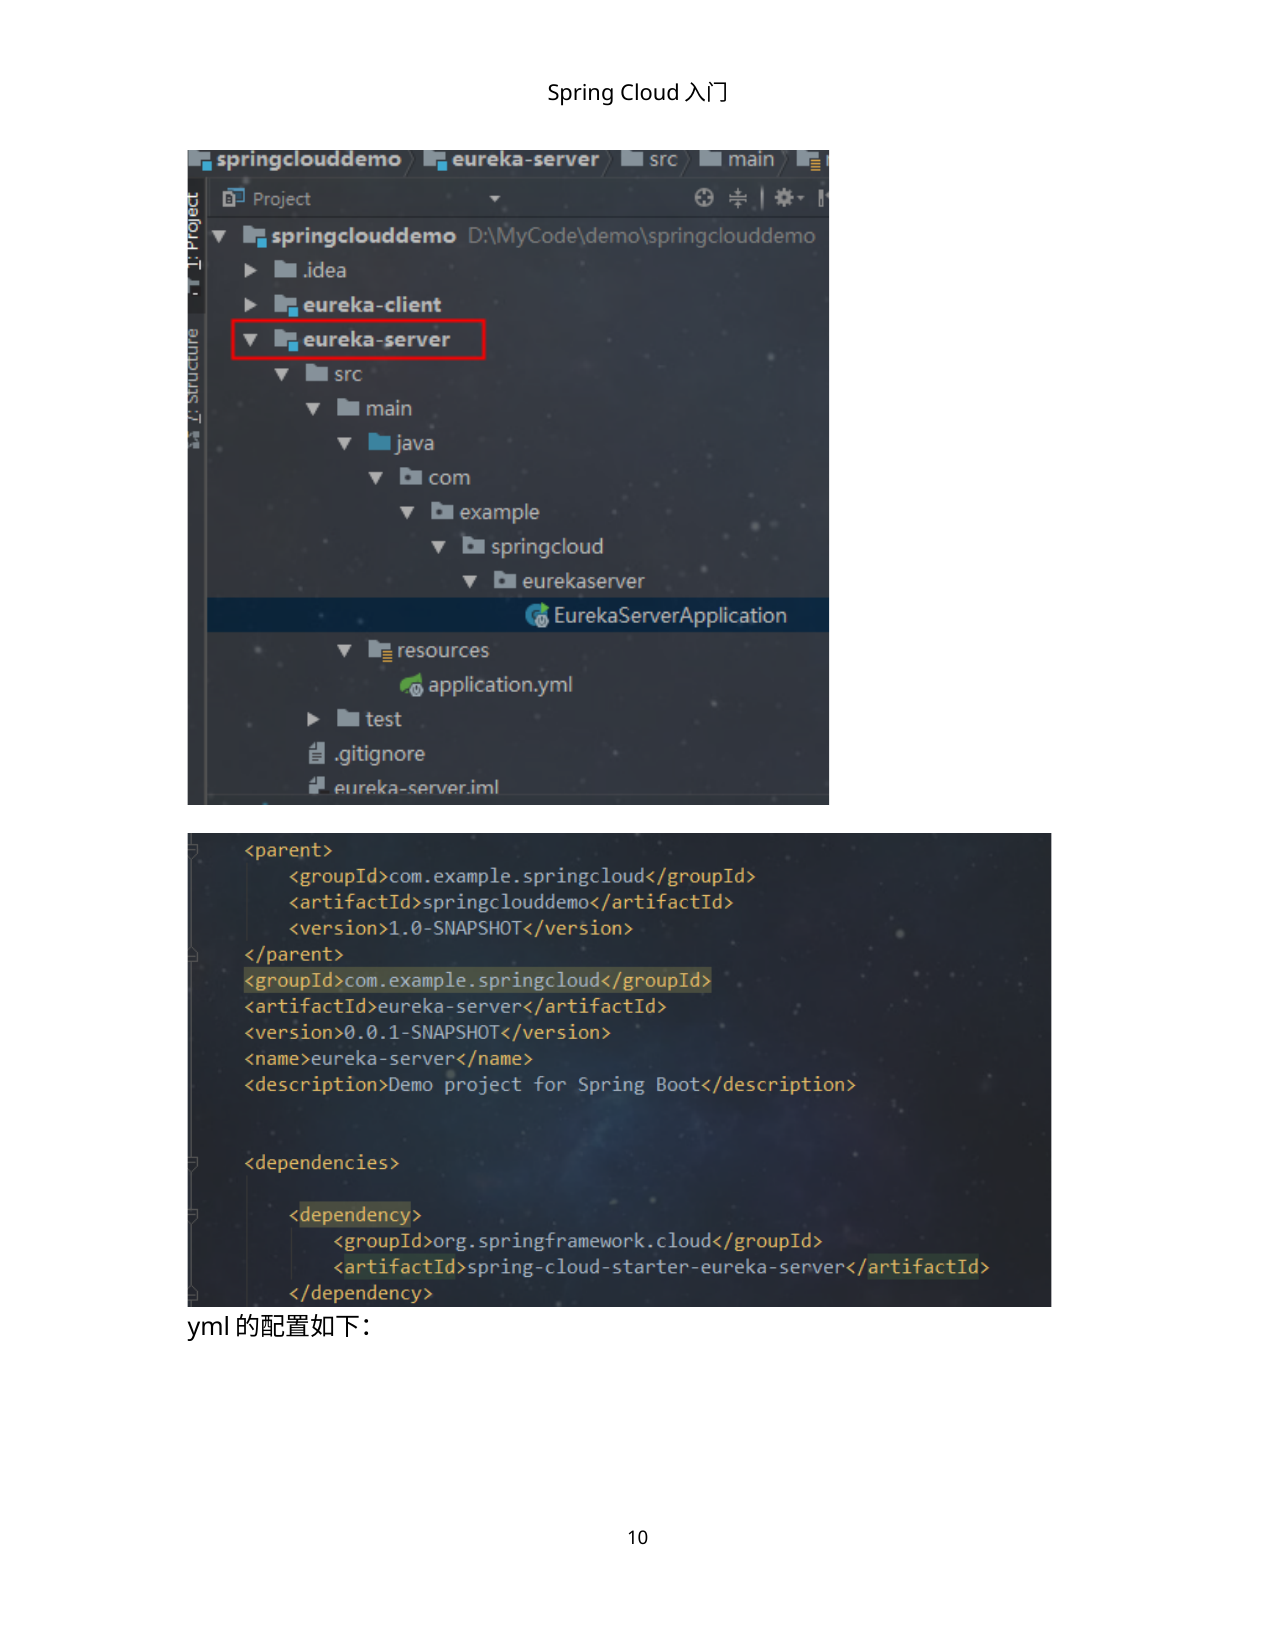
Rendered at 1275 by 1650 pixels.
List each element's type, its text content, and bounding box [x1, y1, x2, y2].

picture [187, 833, 1052, 1307]
picture [187, 150, 830, 805]
text yml的配置如下： [187, 1306, 1087, 1342]
